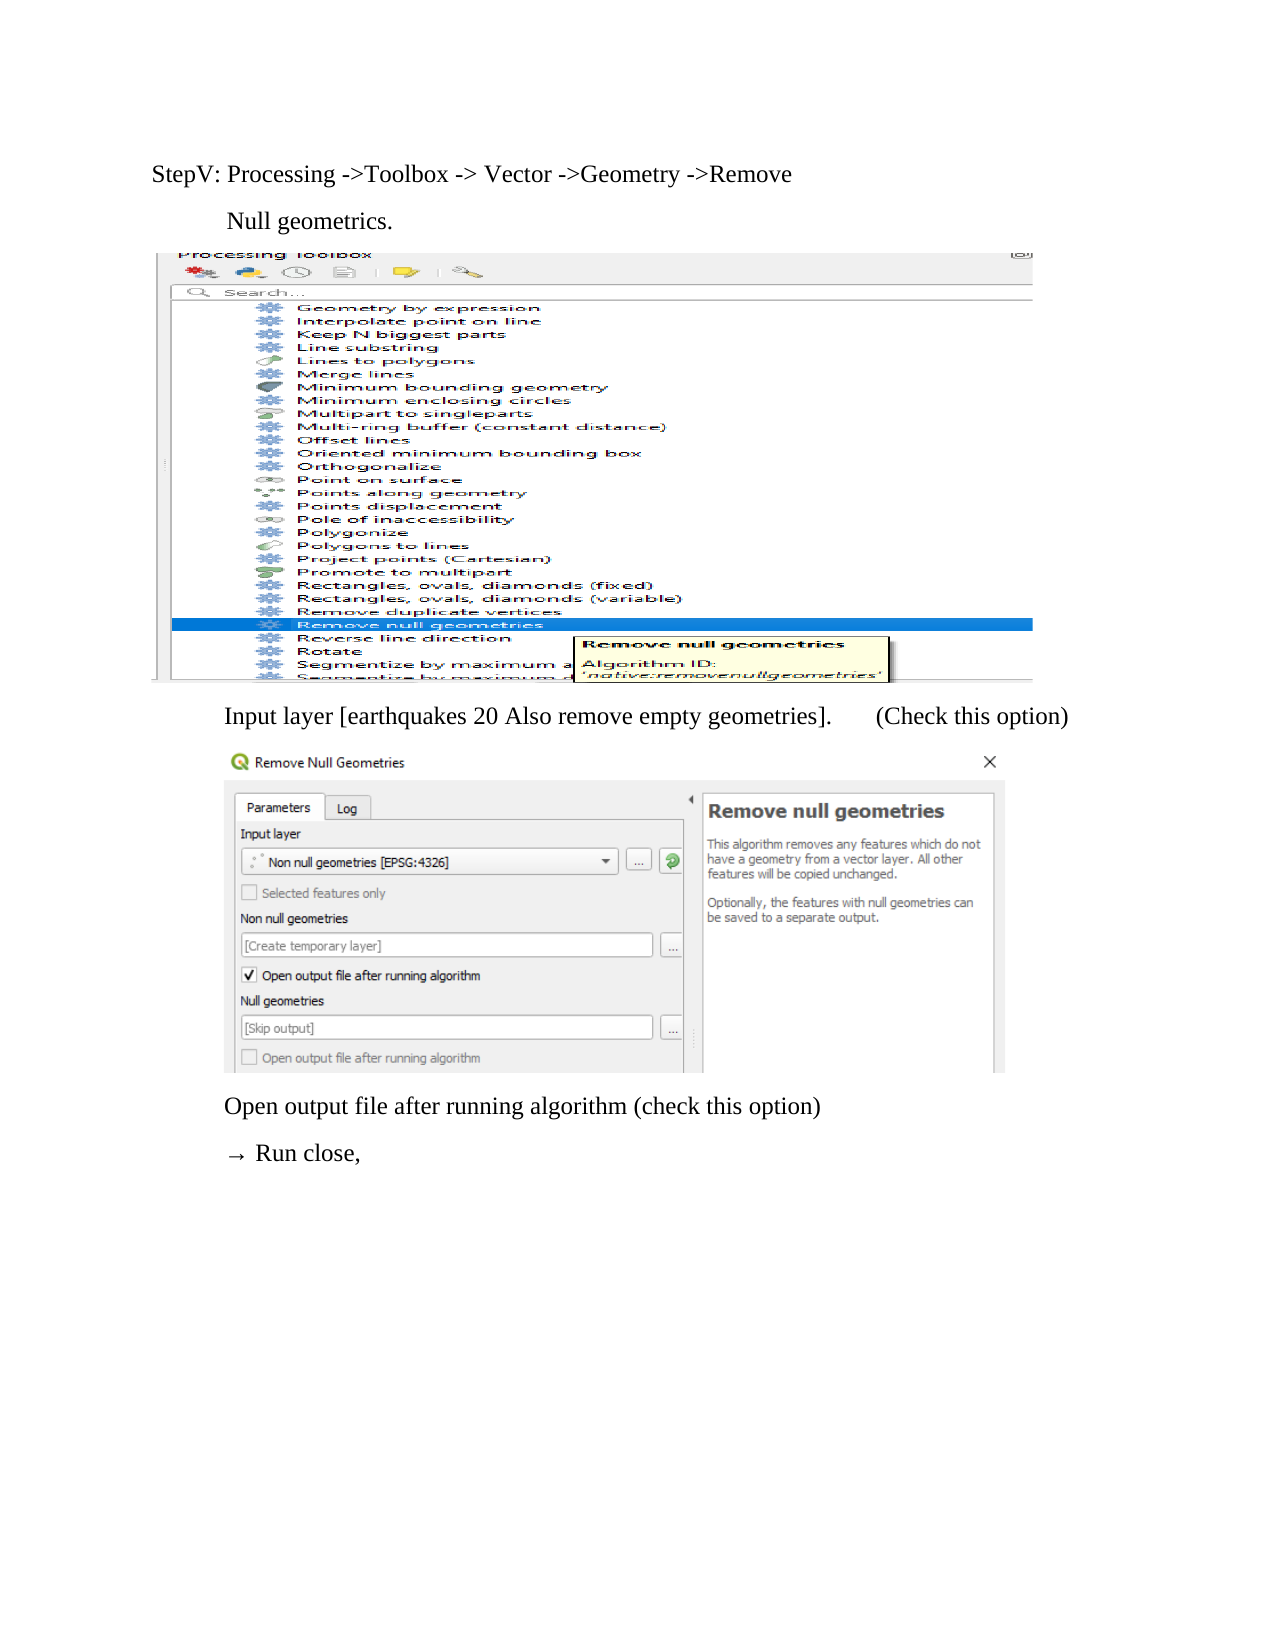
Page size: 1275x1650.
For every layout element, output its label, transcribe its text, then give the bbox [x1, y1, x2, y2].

picture [223, 747, 1006, 1073]
text Null geometrics. [151, 206, 1125, 235]
text Input layer [earthquakes 20 Also remove empty geometries]. (Check this option) [224, 701, 1125, 729]
text → Run close, [224, 1138, 1125, 1167]
text Open output file after running algorithm (check this option) [224, 1091, 1125, 1120]
picture [151, 253, 1033, 683]
text StepV: Processing ->Toolbox -> Vector ->Geometry ->Remove [151, 159, 1125, 188]
